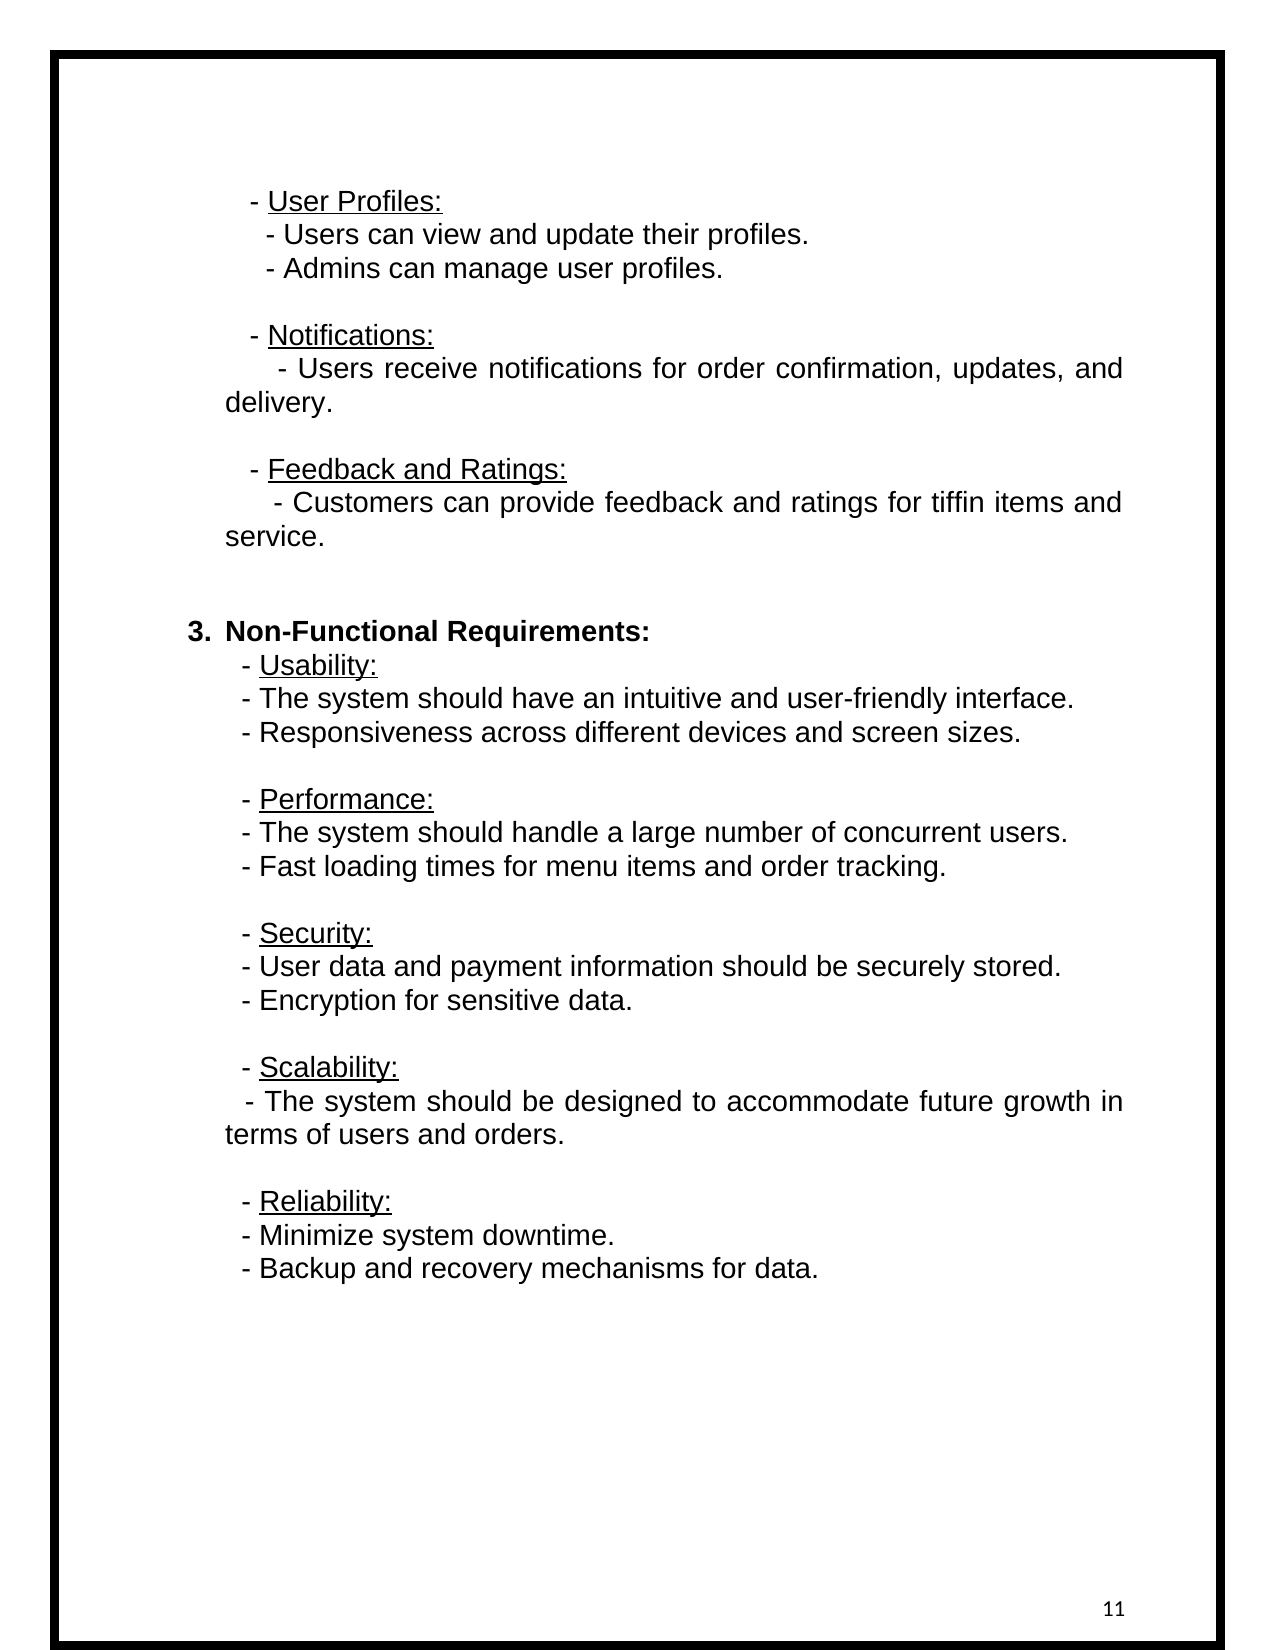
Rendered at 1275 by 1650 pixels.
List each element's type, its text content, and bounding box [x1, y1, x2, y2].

list - Users can view and update their profiles. [225, 217, 1125, 251]
list - Reliability: [225, 1184, 1125, 1218]
list - Scalability: [225, 1050, 1125, 1084]
list - User data and payment information should be securely stored. [225, 949, 1125, 983]
list - Security: [225, 916, 1125, 949]
list - Customers can provide feedback and ratings for tiffin items and service. [225, 485, 1125, 552]
list - Responsiveness across different devices and screen sizes. [225, 715, 1125, 748]
list - Backup and recovery mechanisms for data. [225, 1251, 1125, 1285]
list - The system should have an intuitive and user-friendly interface. [225, 681, 1125, 715]
list - Notifications: [225, 318, 1125, 351]
list - Minimize system downtime. [225, 1218, 1125, 1251]
list - The system should be designed to accommodate future growth in terms of users and orders. [225, 1084, 1125, 1151]
list - The system should handle a large number of concurrent users. [225, 815, 1125, 849]
list - Performance: [225, 782, 1125, 815]
list - Users receive notifications for order confirmation, updates, and delivery. [225, 351, 1125, 418]
list - User Profiles: [225, 183, 1125, 217]
list - Admins can manage user profiles. [225, 251, 1125, 284]
list - Fast loading times for menu items and order tracking. [225, 849, 1125, 882]
list - Encryption for sensitive data. [225, 983, 1125, 1017]
list - Feedback and Ratings: [225, 452, 1125, 485]
list Non-Functional Requirements: [187, 614, 1125, 648]
list - Usability: [225, 648, 1125, 681]
